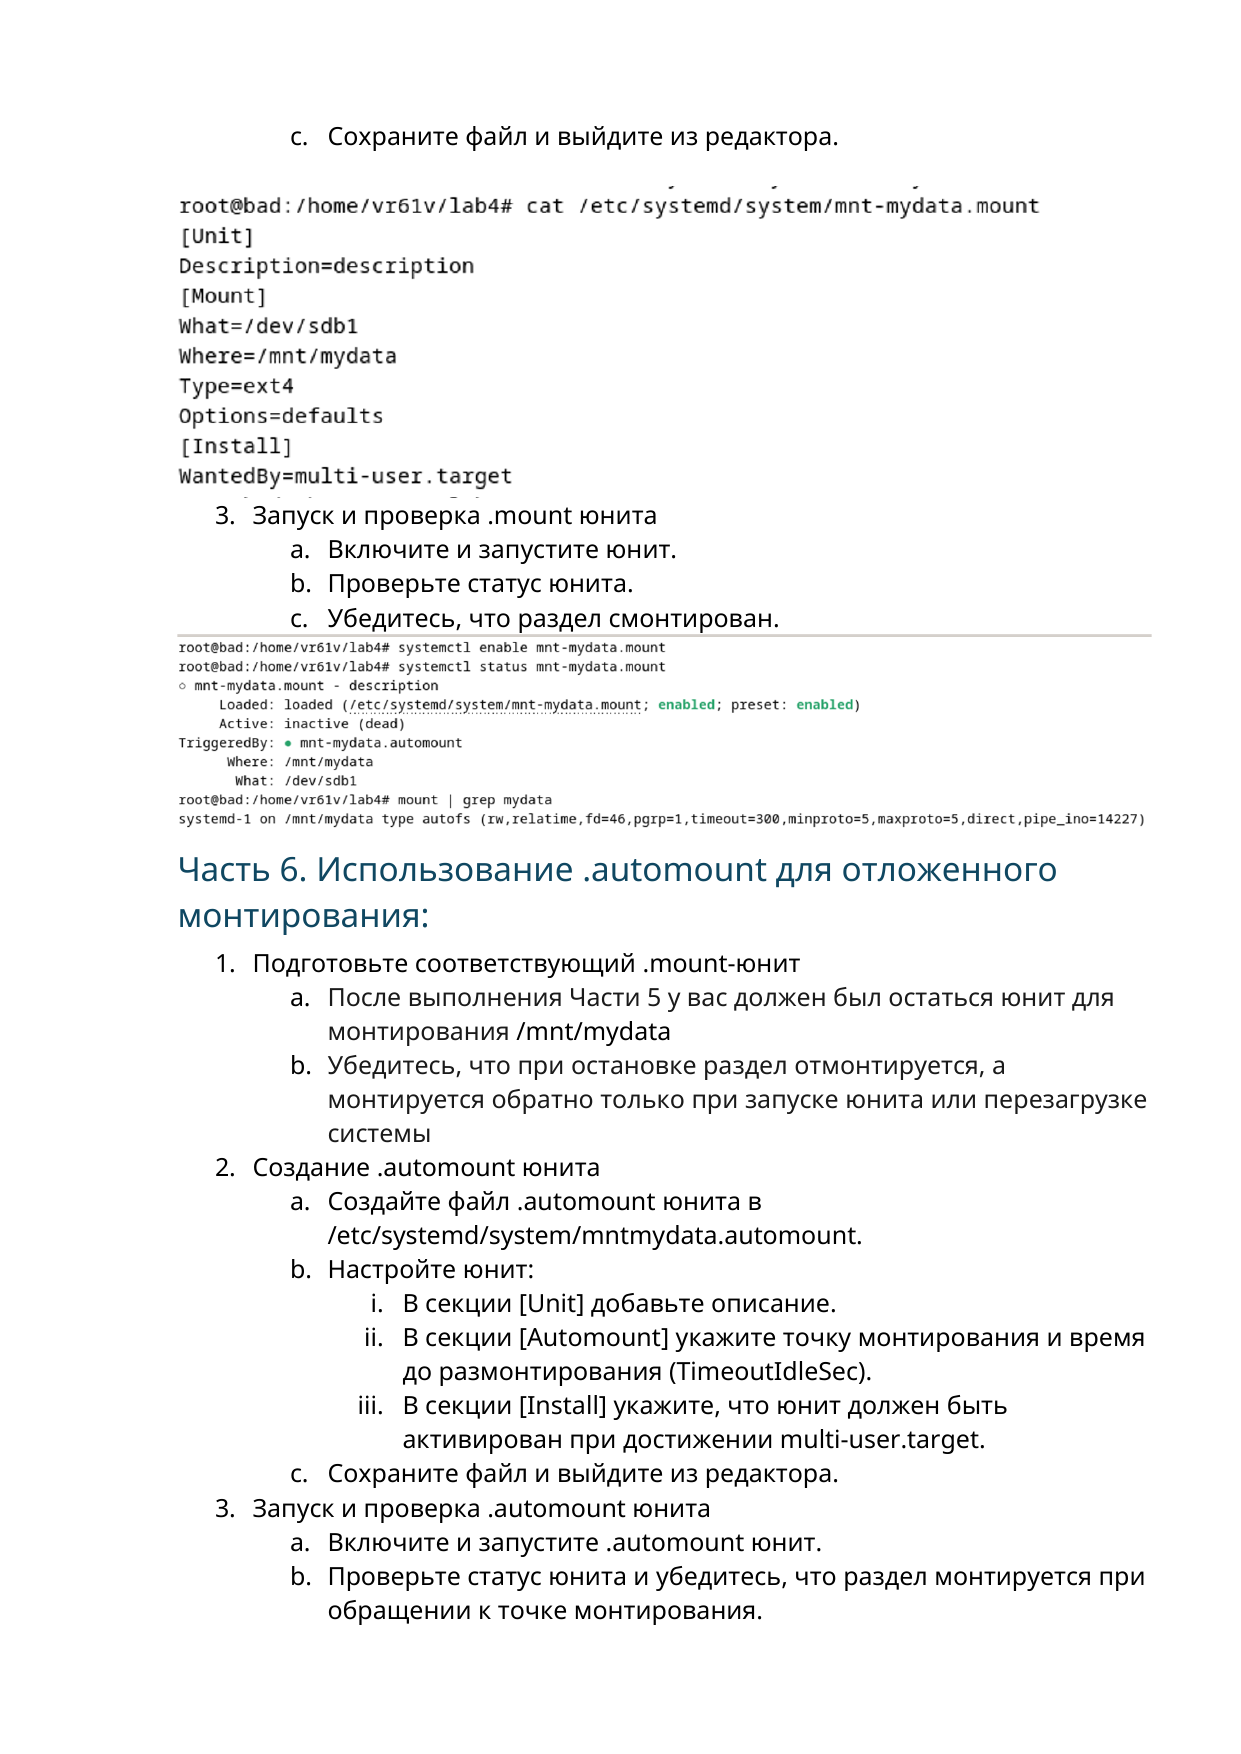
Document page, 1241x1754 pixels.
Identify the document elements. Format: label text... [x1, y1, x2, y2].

list Проверьте статус юнита и убедитесь, что раздел монтируется при обращении к точке монтирования. [290, 1558, 1152, 1626]
list Включите и запустите юнит. [290, 532, 1152, 566]
list Сохраните файл и выйдите из редактора. [290, 118, 1152, 152]
list Создайте файл .automount юнита в /etc/systemd/system/mntmydata.automount. [290, 1184, 1152, 1252]
list Подготовьте соответствующий .mount-юнит [215, 945, 1152, 979]
list Настройте юнит: [290, 1252, 1152, 1286]
list Создание .automount юнита [215, 1149, 1152, 1184]
list Запуск и проверка .automount юнита [215, 1490, 1152, 1524]
list Включите и запустите .automount юнит. [290, 1524, 1152, 1558]
list В секции [Install] укажите, что юнит должен быть активирован при достижении multi-user.target. [383, 1388, 1152, 1456]
list Проверьте статус юнита. [290, 566, 1152, 600]
list В секции [Unit] добавьте описание. [383, 1286, 1152, 1320]
list Убедитесь, что при остановке раздел отмонтируется, а монтируется обратно только при запуске юнита или перезагрузке системы [290, 1047, 1152, 1149]
list Убедитесь, что раздел смонтирован. [290, 600, 1152, 634]
picture [177, 634, 1152, 830]
picture [177, 186, 1152, 498]
list Запуск и проверка .mount юнита [215, 498, 1152, 532]
subtitle Часть 6. Использование .automount для отложенного монтирования: [177, 846, 1152, 937]
list Сохраните файл и выйдите из редактора. [290, 1456, 1152, 1490]
list В секции [Automount] укажите точку монтирования и время до размонтирования (TimeoutIdleSec). [383, 1320, 1152, 1388]
list После выполнения Части 5 у вас должен был остаться юнит для монтирования /mnt/mydata [290, 979, 1152, 1047]
